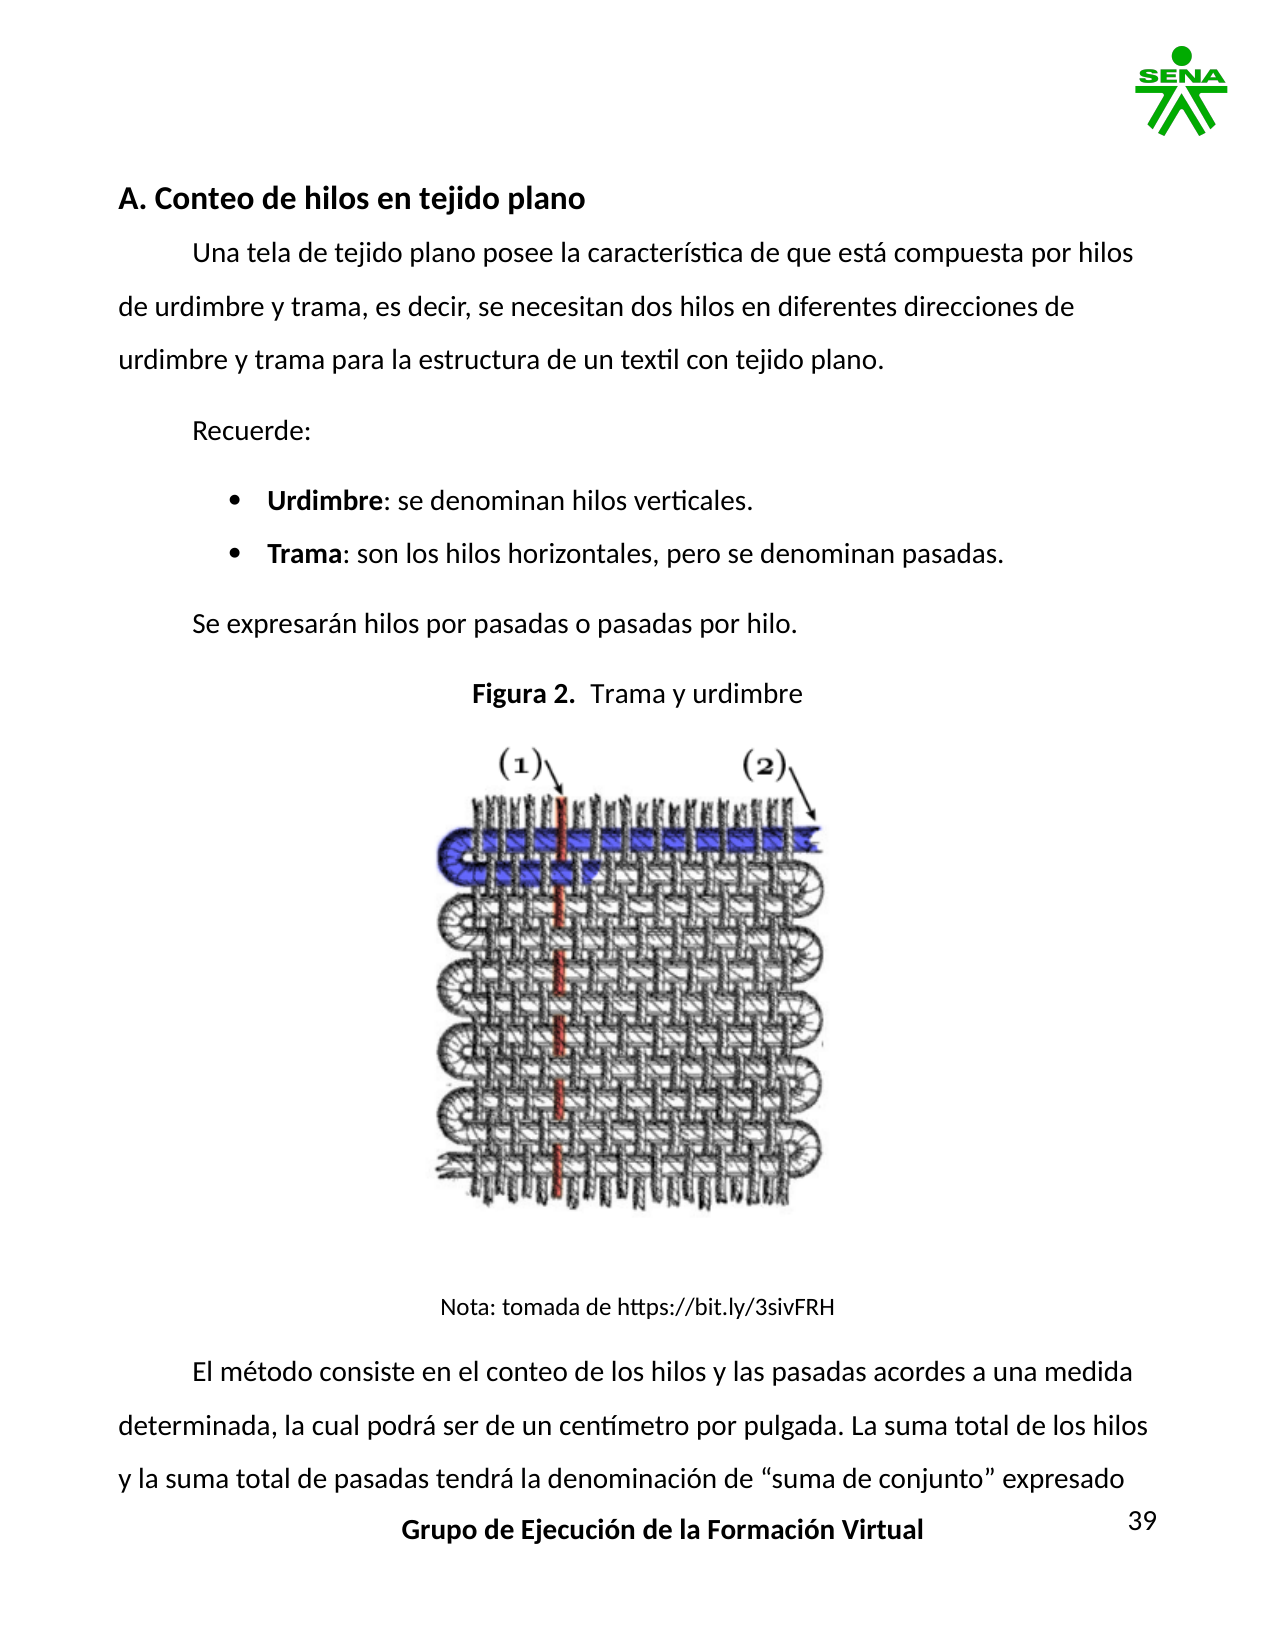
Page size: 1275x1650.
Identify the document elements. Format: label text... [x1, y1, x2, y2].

picture [407, 745, 868, 1257]
text Nota: tomada de https://bit.ly/3sivFRH [118, 1291, 1157, 1321]
list Urdimbre: se denominan hilos verticales. [229, 482, 1157, 517]
text Una tela de tejido plano posee la característica de que está compuesta por hilos de urdimbre y trama, es decir, se necesitan dos hilos en diferentes direcciones de urdimbre y trama para la estructura de un textil con tejido plano. [118, 234, 1157, 377]
text Recuerde: [118, 412, 1157, 447]
subtitle A. Conteo de hilos en tejido plano [118, 177, 1157, 218]
picture [1135, 46, 1228, 136]
text Se expresarán hilos por pasadas o pasadas por hilo. [118, 605, 1157, 641]
list Trama: son los hilos horizontales, pero se denominan pasadas. [229, 535, 1157, 571]
text Trama y urdimbre [118, 675, 1157, 711]
